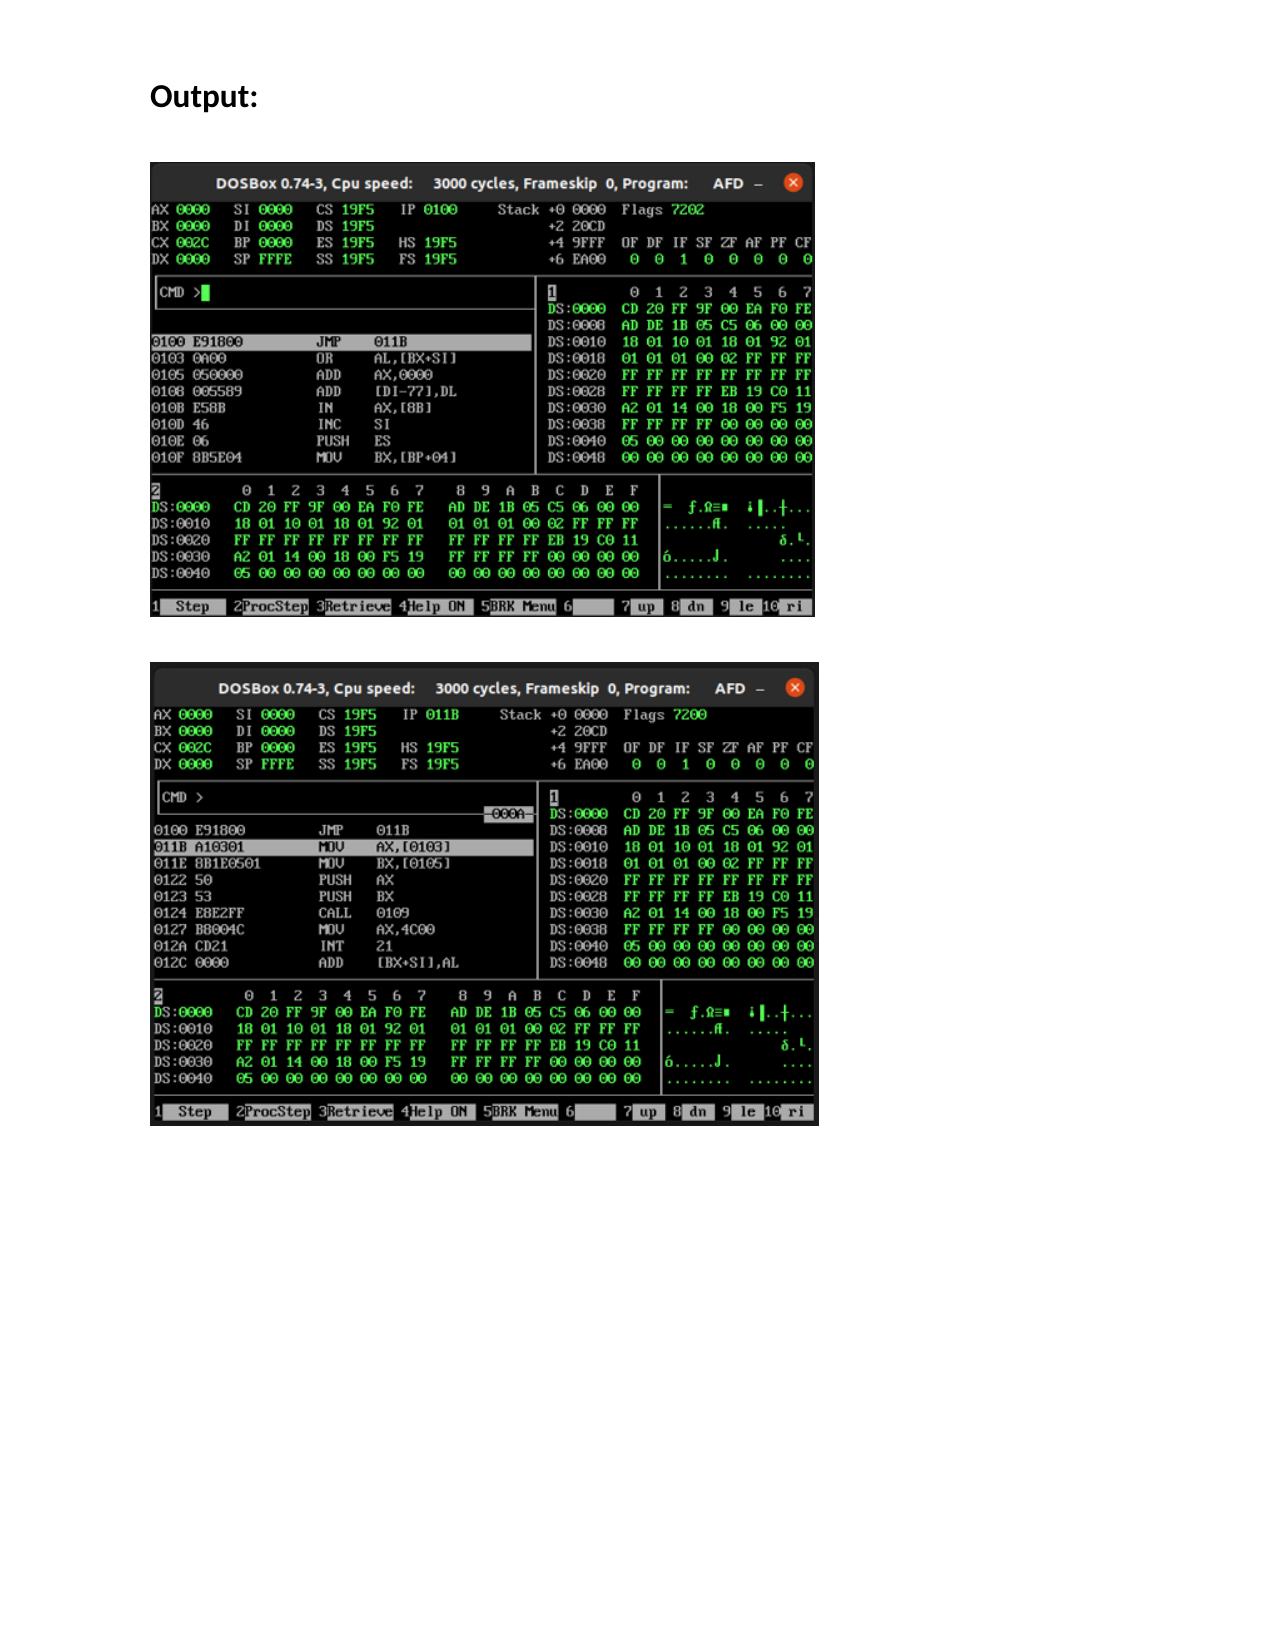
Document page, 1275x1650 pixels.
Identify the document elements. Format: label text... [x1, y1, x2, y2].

text Output: [150, 75, 1125, 116]
picture [150, 162, 815, 617]
picture [150, 662, 819, 1126]
